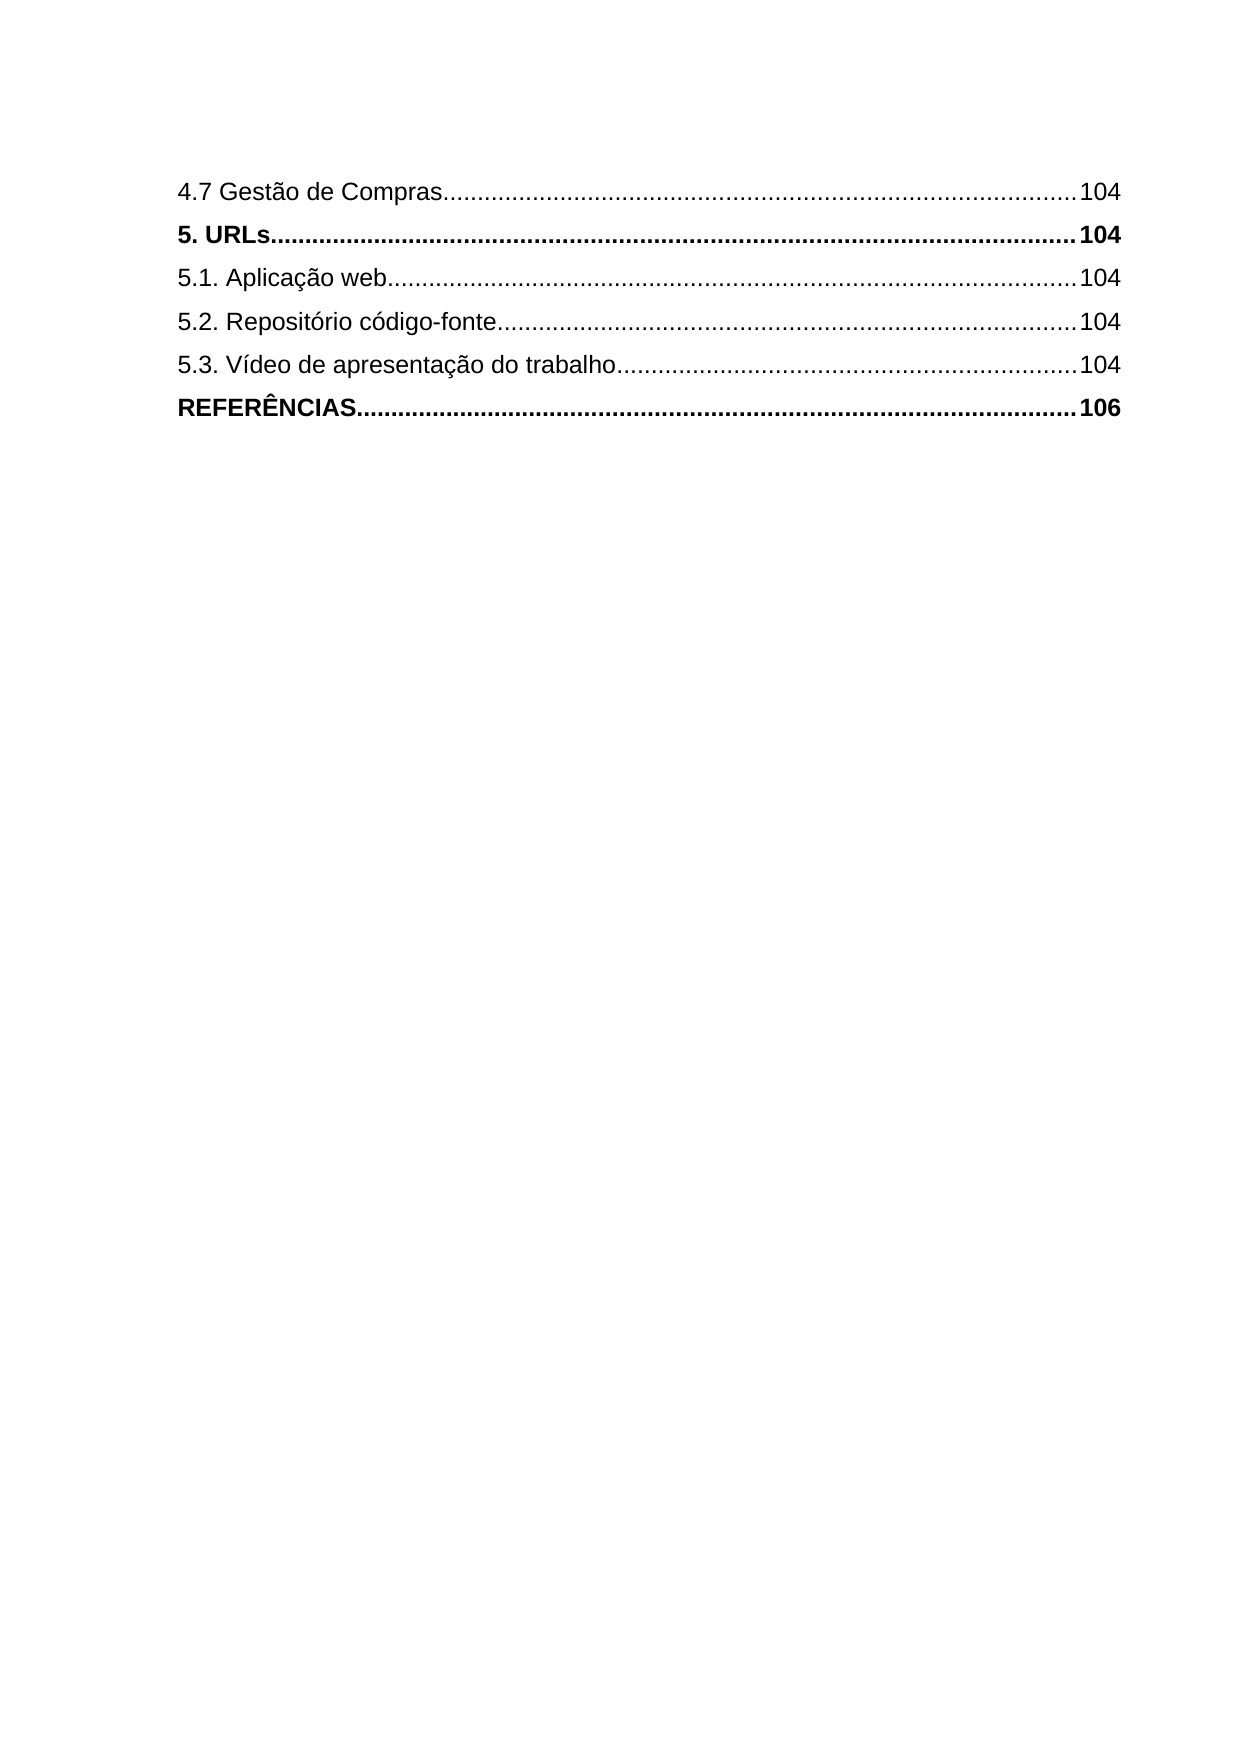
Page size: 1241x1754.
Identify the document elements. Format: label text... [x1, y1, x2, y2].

text 4.7 Gestão de Compras 104 [177, 177, 1122, 206]
text 5.3. Vídeo de apresentação do trabalho 104 [177, 350, 1122, 378]
text 5.1. Aplicação web 104 [177, 263, 1122, 292]
text 5.2. Repositório código-fonte 104 [177, 307, 1122, 335]
text 5. URLs 104 [177, 220, 1122, 249]
text REFERÊNCIAS 106 [177, 393, 1122, 422]
